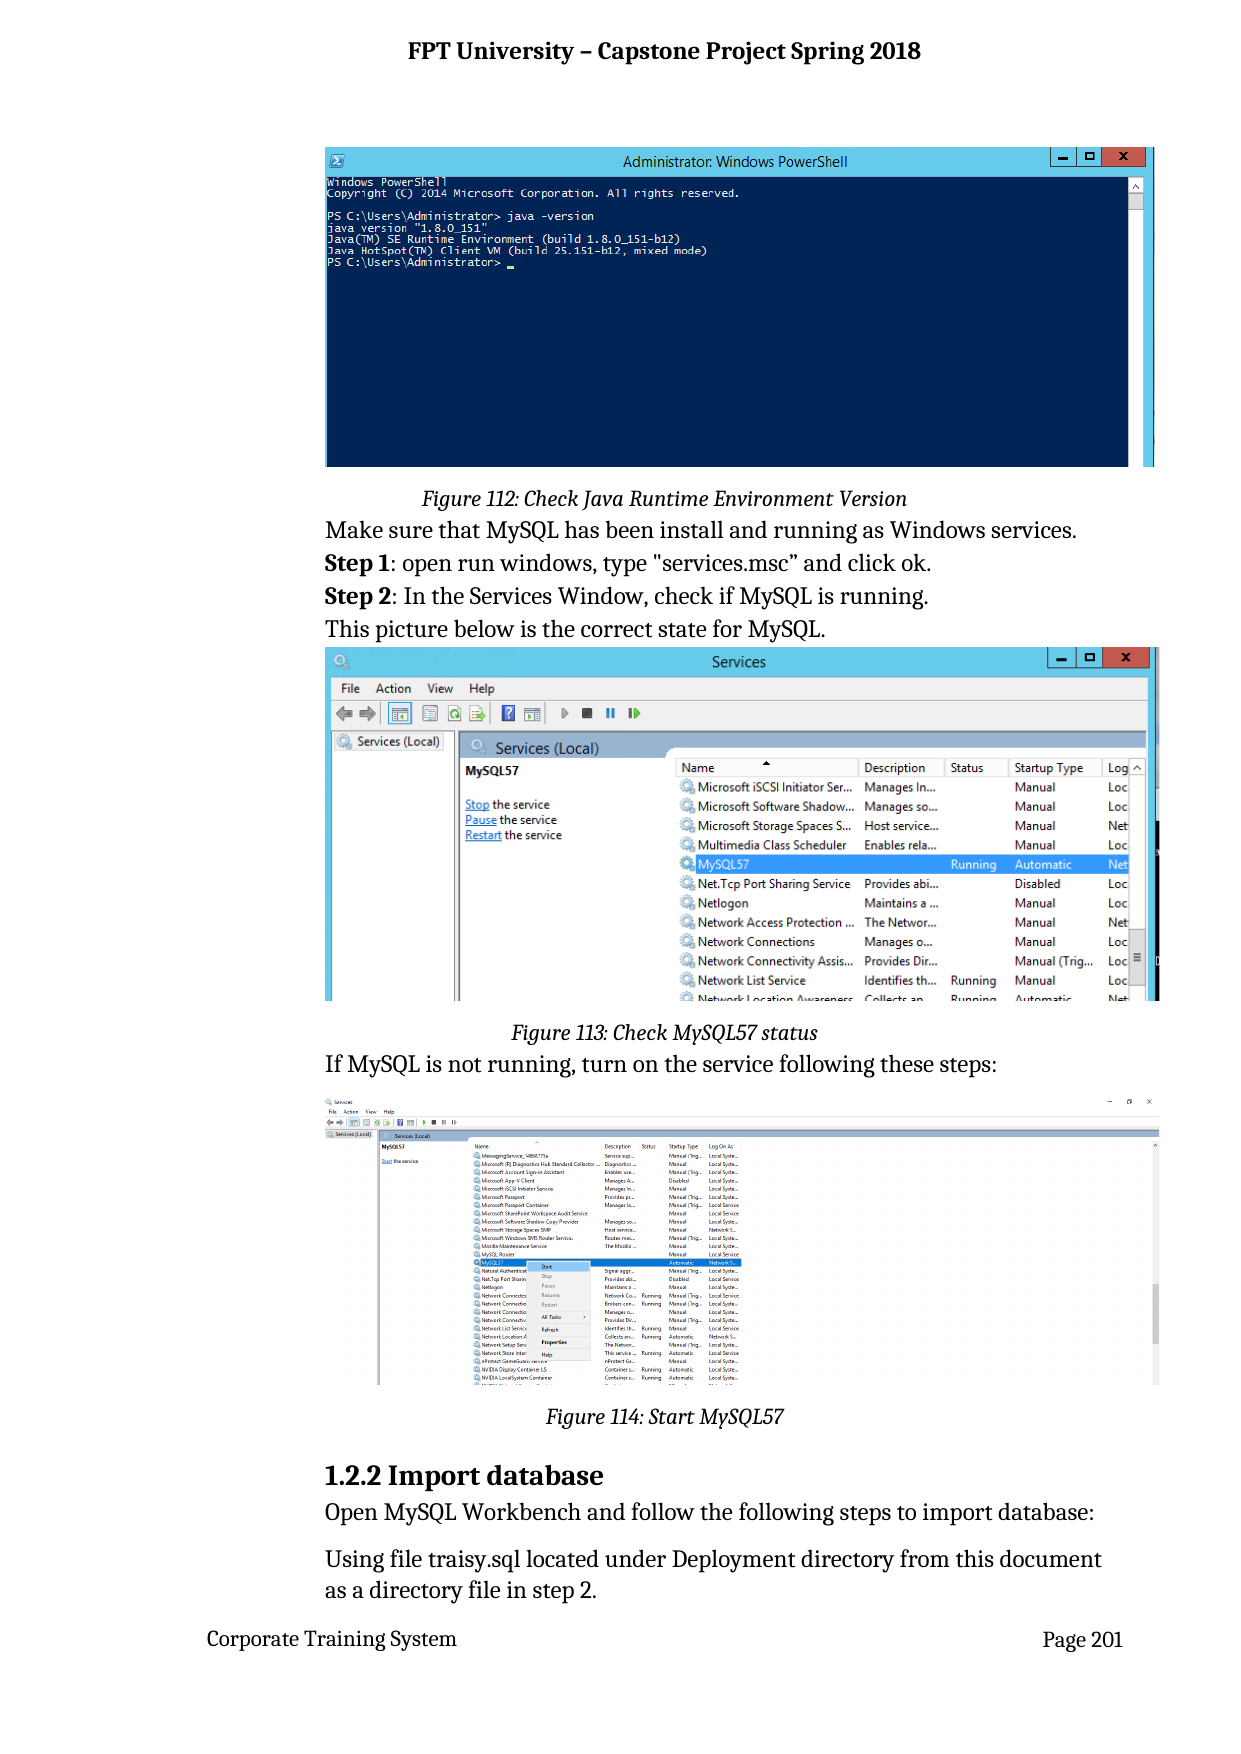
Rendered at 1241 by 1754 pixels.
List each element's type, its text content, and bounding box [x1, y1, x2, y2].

text Figure 113: Check MySQL57 status [207, 1019, 1122, 1046]
text Open MySQL Workbench and follow the following steps to import database: [325, 1497, 1122, 1526]
text Figure 114: Start MySQL57 [207, 1404, 1122, 1430]
picture [325, 647, 1160, 1001]
text This picture below is the correct state for MySQL. [325, 615, 1122, 643]
text Figure 112: Check Java Runtime Environment Version [207, 485, 1122, 512]
text 1.2.2 Import database [325, 1459, 1122, 1492]
text If MySQL is not running, turn on the service following these steps: [325, 1050, 1122, 1078]
text Using file traisy.sql located under Deployment directory from this document as a directory file in step 2. [325, 1545, 1122, 1605]
text Make sure that MySQL has been install and running as Windows services. [325, 516, 1122, 544]
text Step 1: open run windows, type "services.msc” and click ok. [325, 549, 1122, 577]
picture [325, 1097, 1160, 1385]
picture [325, 147, 1155, 467]
text Step 2: In the Services Window, check if MySQL is running. [325, 582, 1122, 610]
